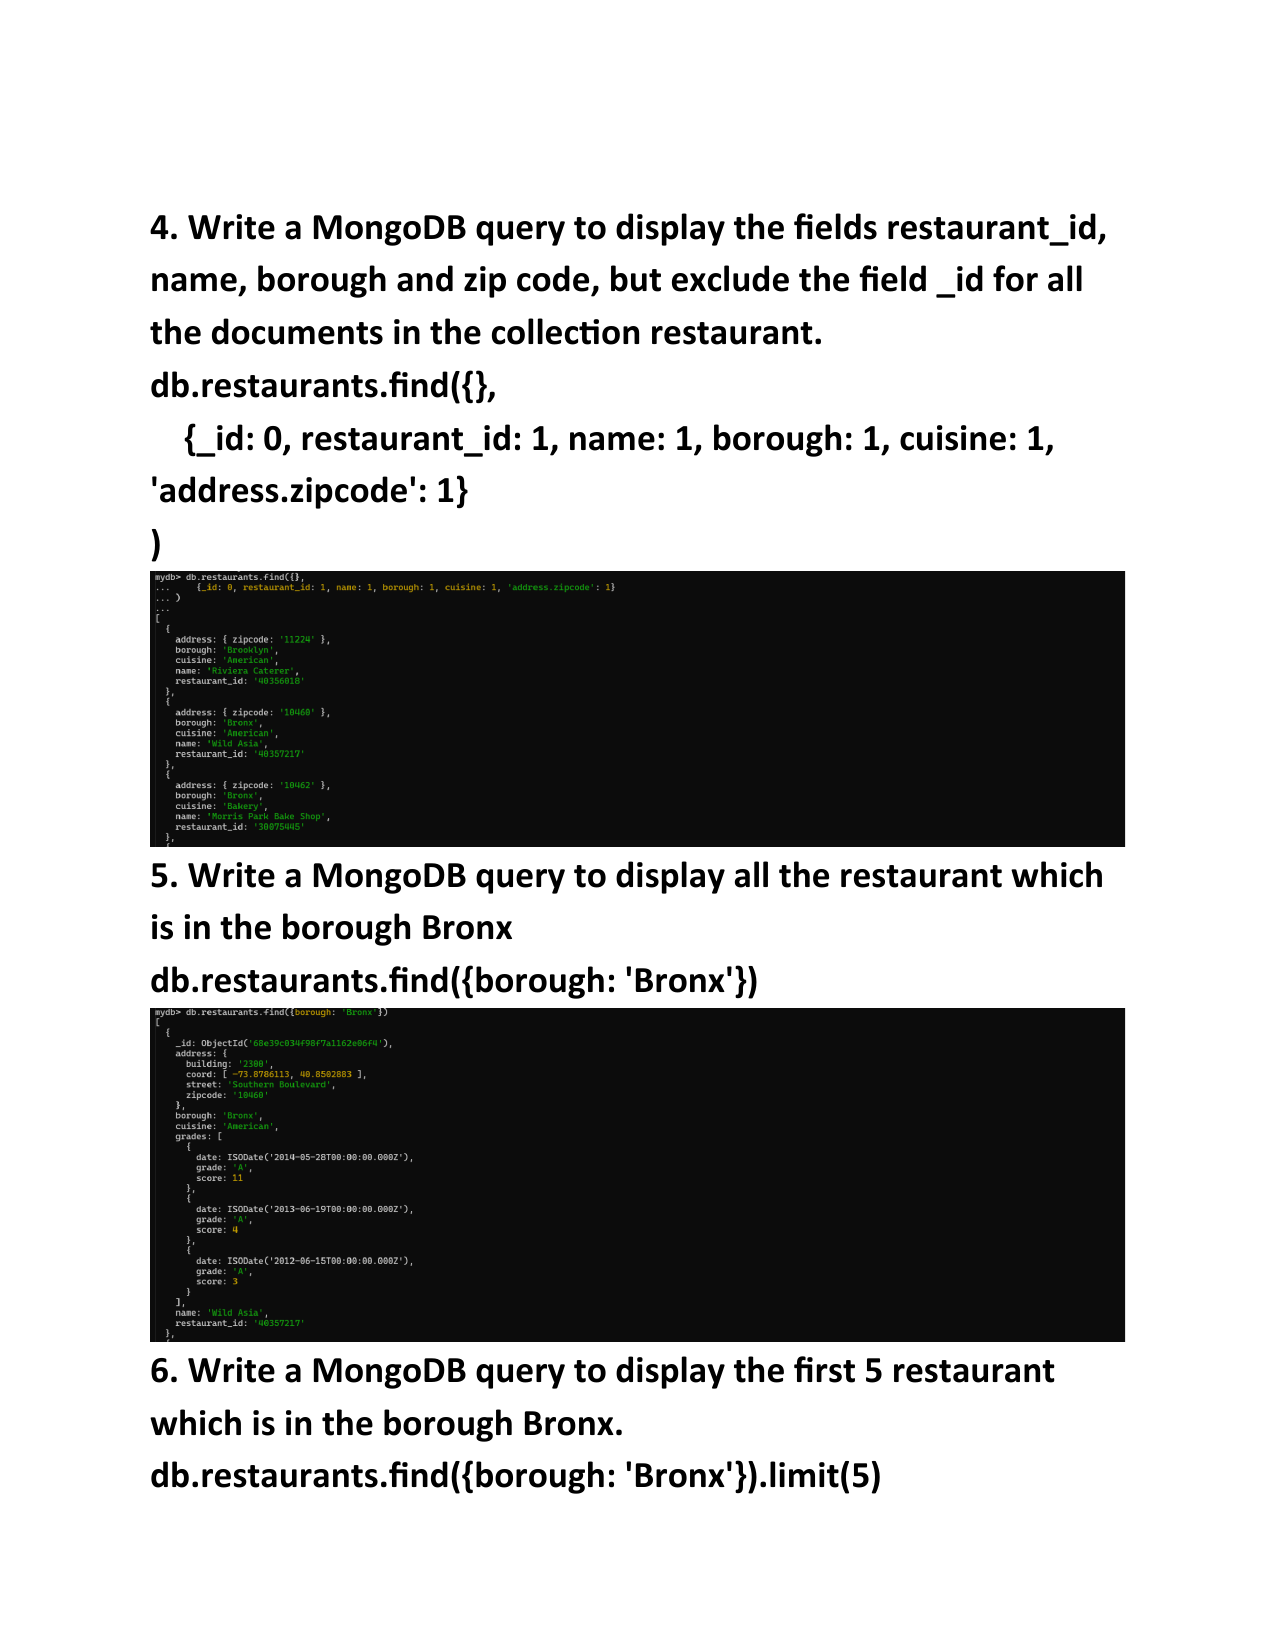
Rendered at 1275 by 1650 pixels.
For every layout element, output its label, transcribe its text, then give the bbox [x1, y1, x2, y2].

text db.restaurants.find({borough: 'Bronx'}).limit(5) [150, 1451, 1125, 1497]
picture [150, 571, 1125, 847]
text {_id: 0, restaurant_id: 1, name: 1, borough: 1, cuisine: 1, 'address.zipcode': 1} [150, 413, 1125, 512]
text 6. Write a MongoDB query to display the first 5 restaurant which is in the borough Bronx. [150, 1346, 1125, 1444]
text db.restaurants.find({borough: 'Bronx'}) [150, 956, 1125, 1002]
text db.restaurants.find({}, [150, 361, 1125, 407]
text ) [150, 519, 1125, 565]
text 4. Write a MongoDB query to display the fields restaurant_id, name, borough and zip code, but exclude the field _id for all the documents in the collection restaurant. [150, 203, 1125, 354]
text 5. Write a MongoDB query to display all the restaurant which is in the borough Bronx [150, 851, 1125, 949]
picture [150, 1008, 1125, 1342]
